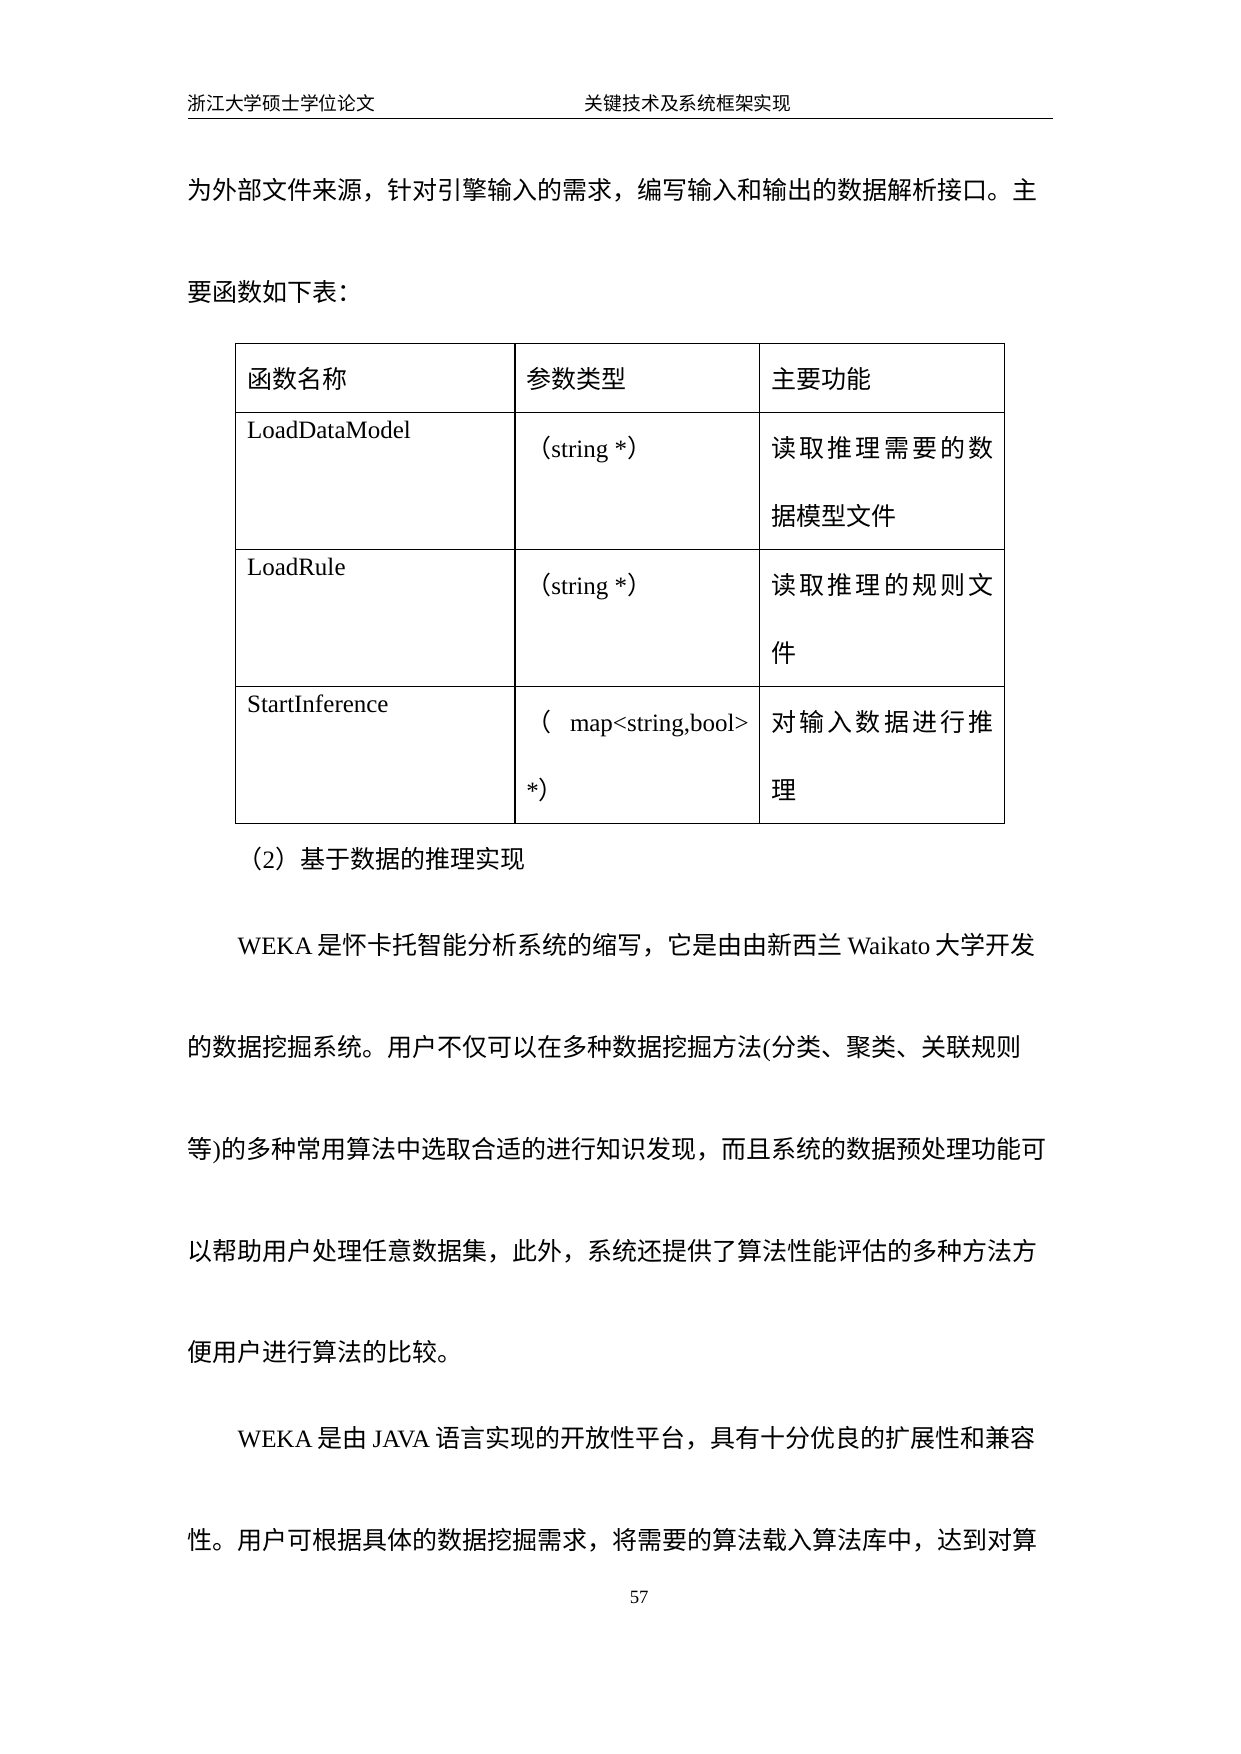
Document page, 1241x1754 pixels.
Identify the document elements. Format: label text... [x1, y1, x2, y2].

table_cell （string *） [516, 550, 759, 686]
table_cell 读取推理需要的数据模型文件 [760, 413, 1004, 549]
table_cell （map<string,bool> *） [516, 687, 759, 822]
table_cell 对输入数据进行推理 [760, 687, 1004, 822]
table_header 参数类型 [516, 344, 759, 412]
table_cell LoadDataModel [236, 413, 514, 549]
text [187, 1403, 1053, 1573]
table_header 函数名称 [236, 344, 514, 412]
table_cell （string *） [516, 413, 759, 549]
table_cell 读取推理的规则文件 [760, 550, 1004, 686]
text （2）基于数据的推理实现 [187, 823, 1053, 891]
table_header 主要功能 [760, 344, 1004, 412]
text WEKA是怀卡托智能分析系统的缩写，它是由由新西兰Waikato大学开发的数据挖掘系统。用户不仅可以在多种数据挖掘方法(分类、聚类、关联规则等)的多种常用算法中选取合适的进行知识发现，而且系统的数据预处理功能可以帮助用户处理任意数据集，此外，系统还提供了算法性能评估的多种方法方便用户进行算法的比较。 [187, 909, 1053, 1385]
table_cell StartInference [236, 687, 514, 822]
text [187, 155, 1053, 325]
table_cell LoadRule [236, 550, 514, 686]
